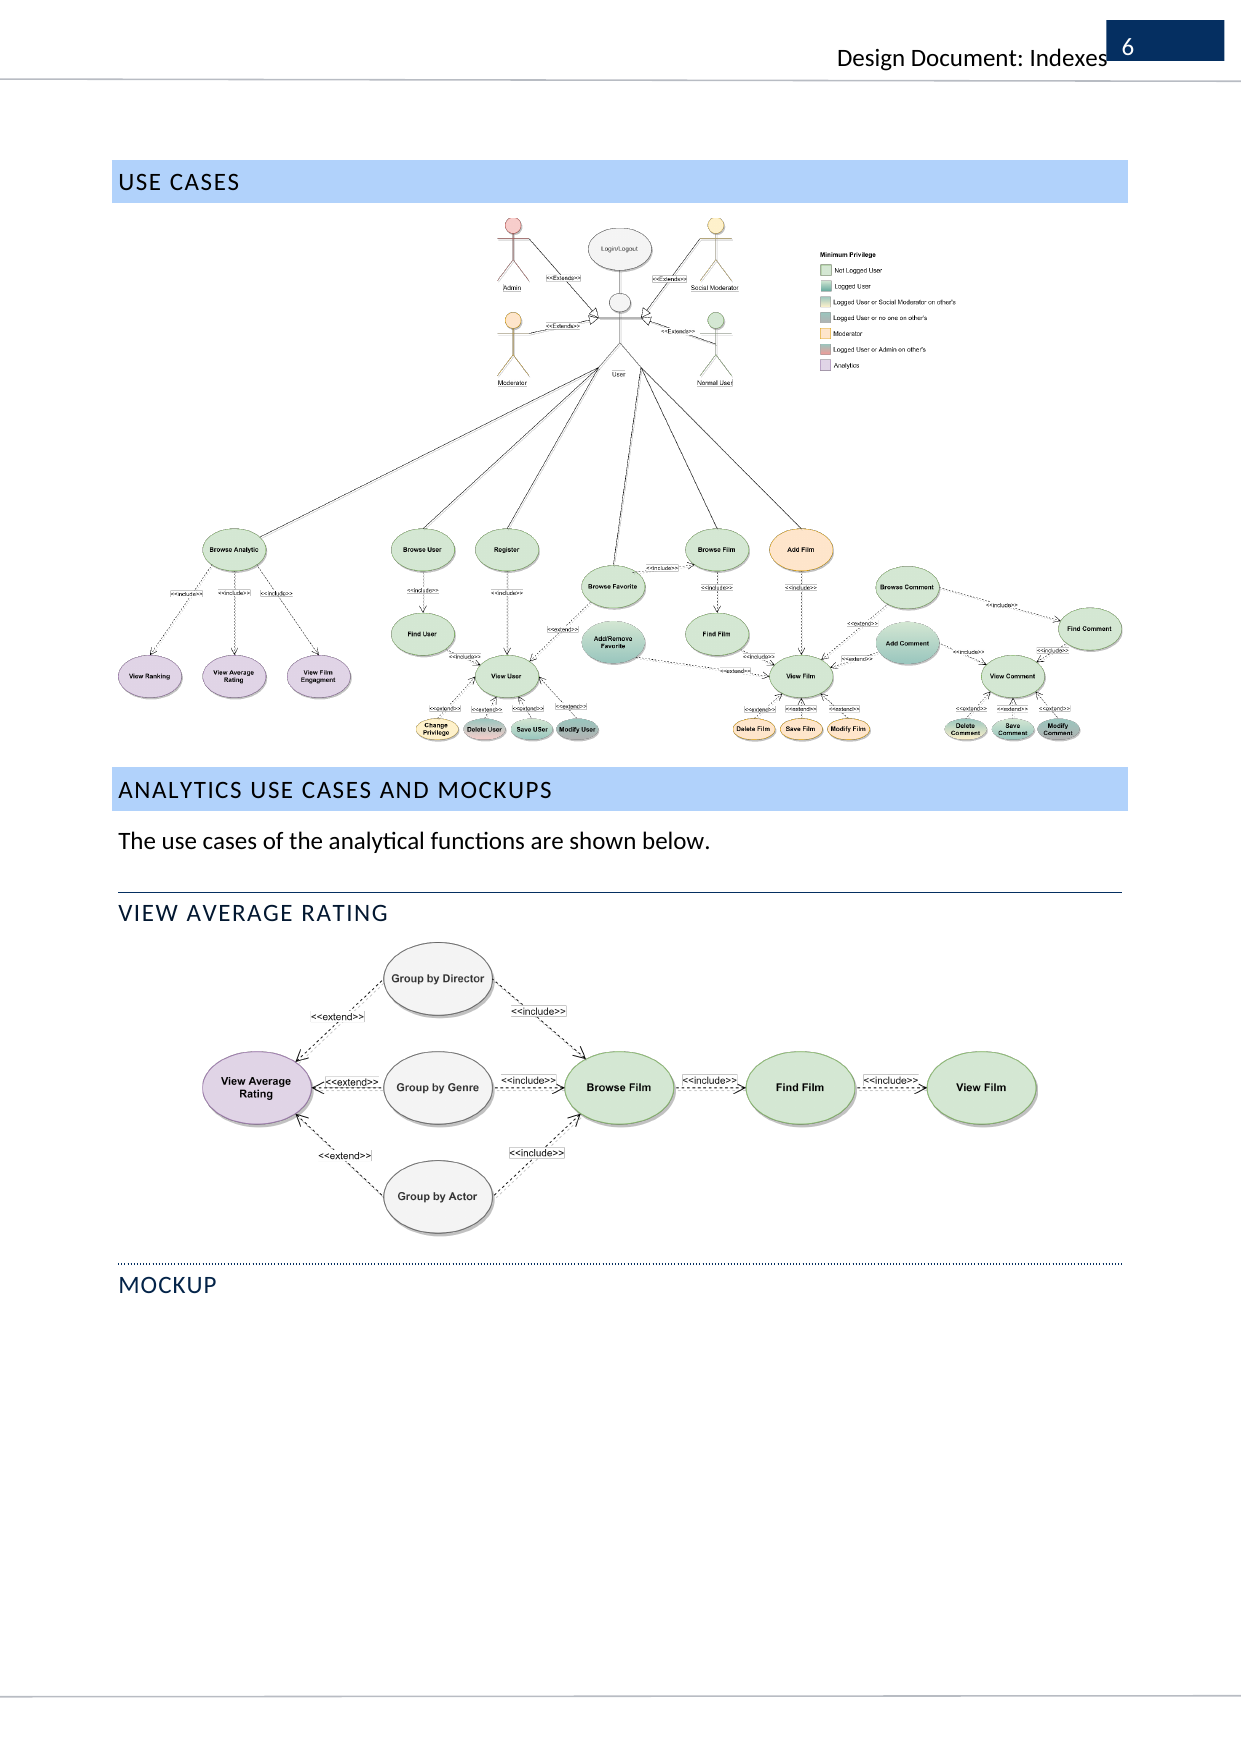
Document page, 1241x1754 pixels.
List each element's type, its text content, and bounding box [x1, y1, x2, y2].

picture [118, 218, 1123, 743]
text The use cases of the analytical functions are shown below. [118, 825, 1122, 856]
picture [202, 942, 1038, 1238]
subtitle Use Cases [118, 166, 1122, 197]
subtitle Analytics Use Cases And Mockups [118, 774, 1122, 804]
subtitle Mockup [118, 1263, 1122, 1299]
subtitle View Average Rating [118, 893, 1122, 928]
